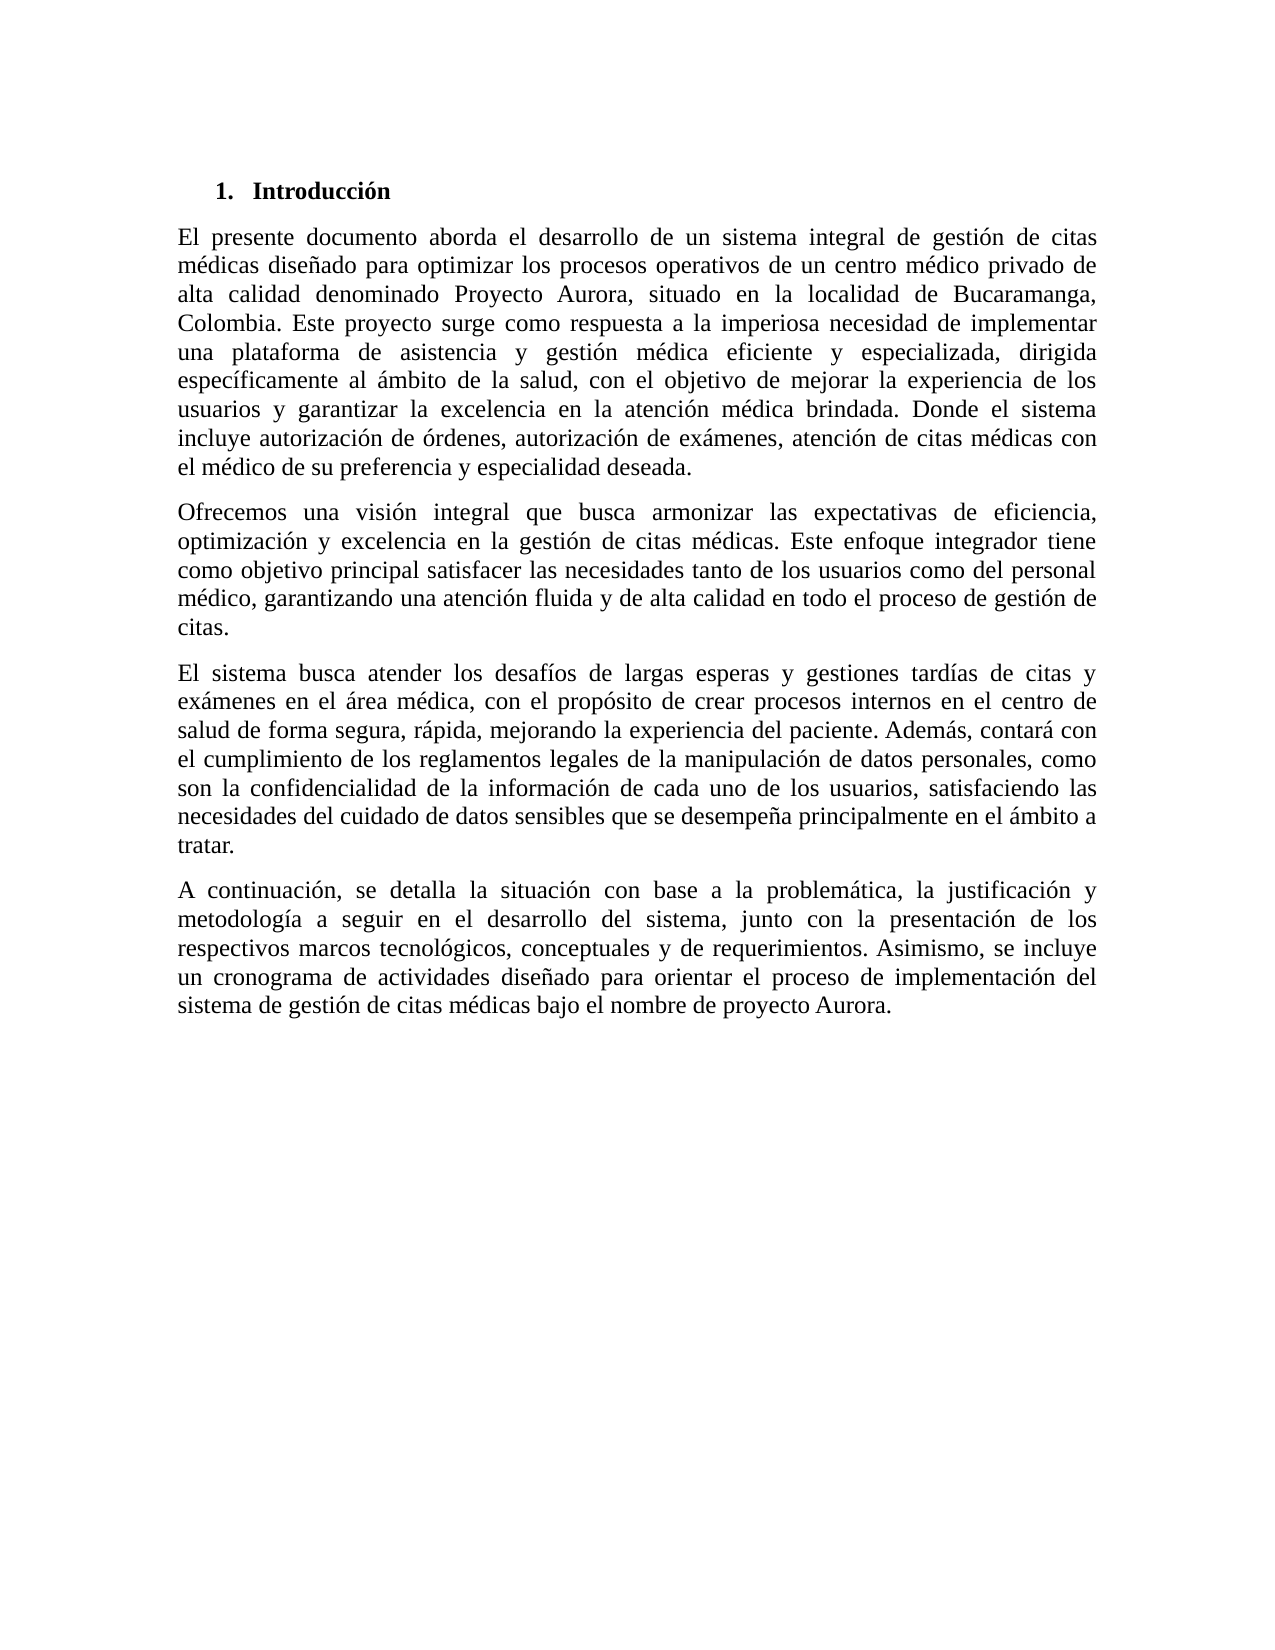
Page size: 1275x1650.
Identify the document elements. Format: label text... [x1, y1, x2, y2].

text A continuación, se detalla la situación con base a la problemática, la justificación y metodología a seguir en el desarrollo del sistema, junto con la presentación de los respectivos marcos tecnológicos, conceptuales y de requerimientos. Asimismo, se incluye un cronograma de actividades diseñado para orientar el proceso de implementación del sistema de gestión de citas médicas bajo el nombre de proyecto Aurora. [177, 876, 1098, 1019]
text El presente documento aborda el desarrollo de un sistema integral de gestión de citas médicas diseñado para optimizar los procesos operativos de un centro médico privado de alta calidad denominado Proyecto Aurora, situado en la localidad de Bucaramanga, Colombia. Este proyecto surge como respuesta a la imperiosa necesidad de implementar una plataforma de asistencia y gestión médica eficiente y especializada, dirigida específicamente al ámbito de la salud, con el objetivo de mejorar la experiencia de los usuarios y garantizar la excelencia en la atención médica brindada. Donde el sistema incluye autorización de órdenes, autorización de exámenes, atención de citas médicas con el médico de su preferencia y especialidad deseada. [177, 222, 1098, 481]
list Introducción [215, 176, 1098, 205]
text El sistema busca atender los desafíos de largas esperas y gestiones tardías de citas y exámenes en el área médica, con el propósito de crear procesos internos en el centro de salud de forma segura, rápida, mejorando la experiencia del paciente. Además, contará con el cumplimiento de los reglamentos legales de la manipulación de datos personales, como son la confidencialidad de la información de cada uno de los usuarios, satisfaciendo las necesidades del cuidado de datos sensibles que se desempeña principalmente en el ámbito a tratar. [177, 658, 1098, 859]
text Ofrecemos una visión integral que busca armonizar las expectativas de eficiencia, optimización y excelencia en la gestión de citas médicas. Este enfoque integrador tiene como objetivo principal satisfacer las necesidades tanto de los usuarios como del personal médico, garantizando una atención fluida y de alta calidad en todo el proceso de gestión de citas. [177, 497, 1098, 641]
